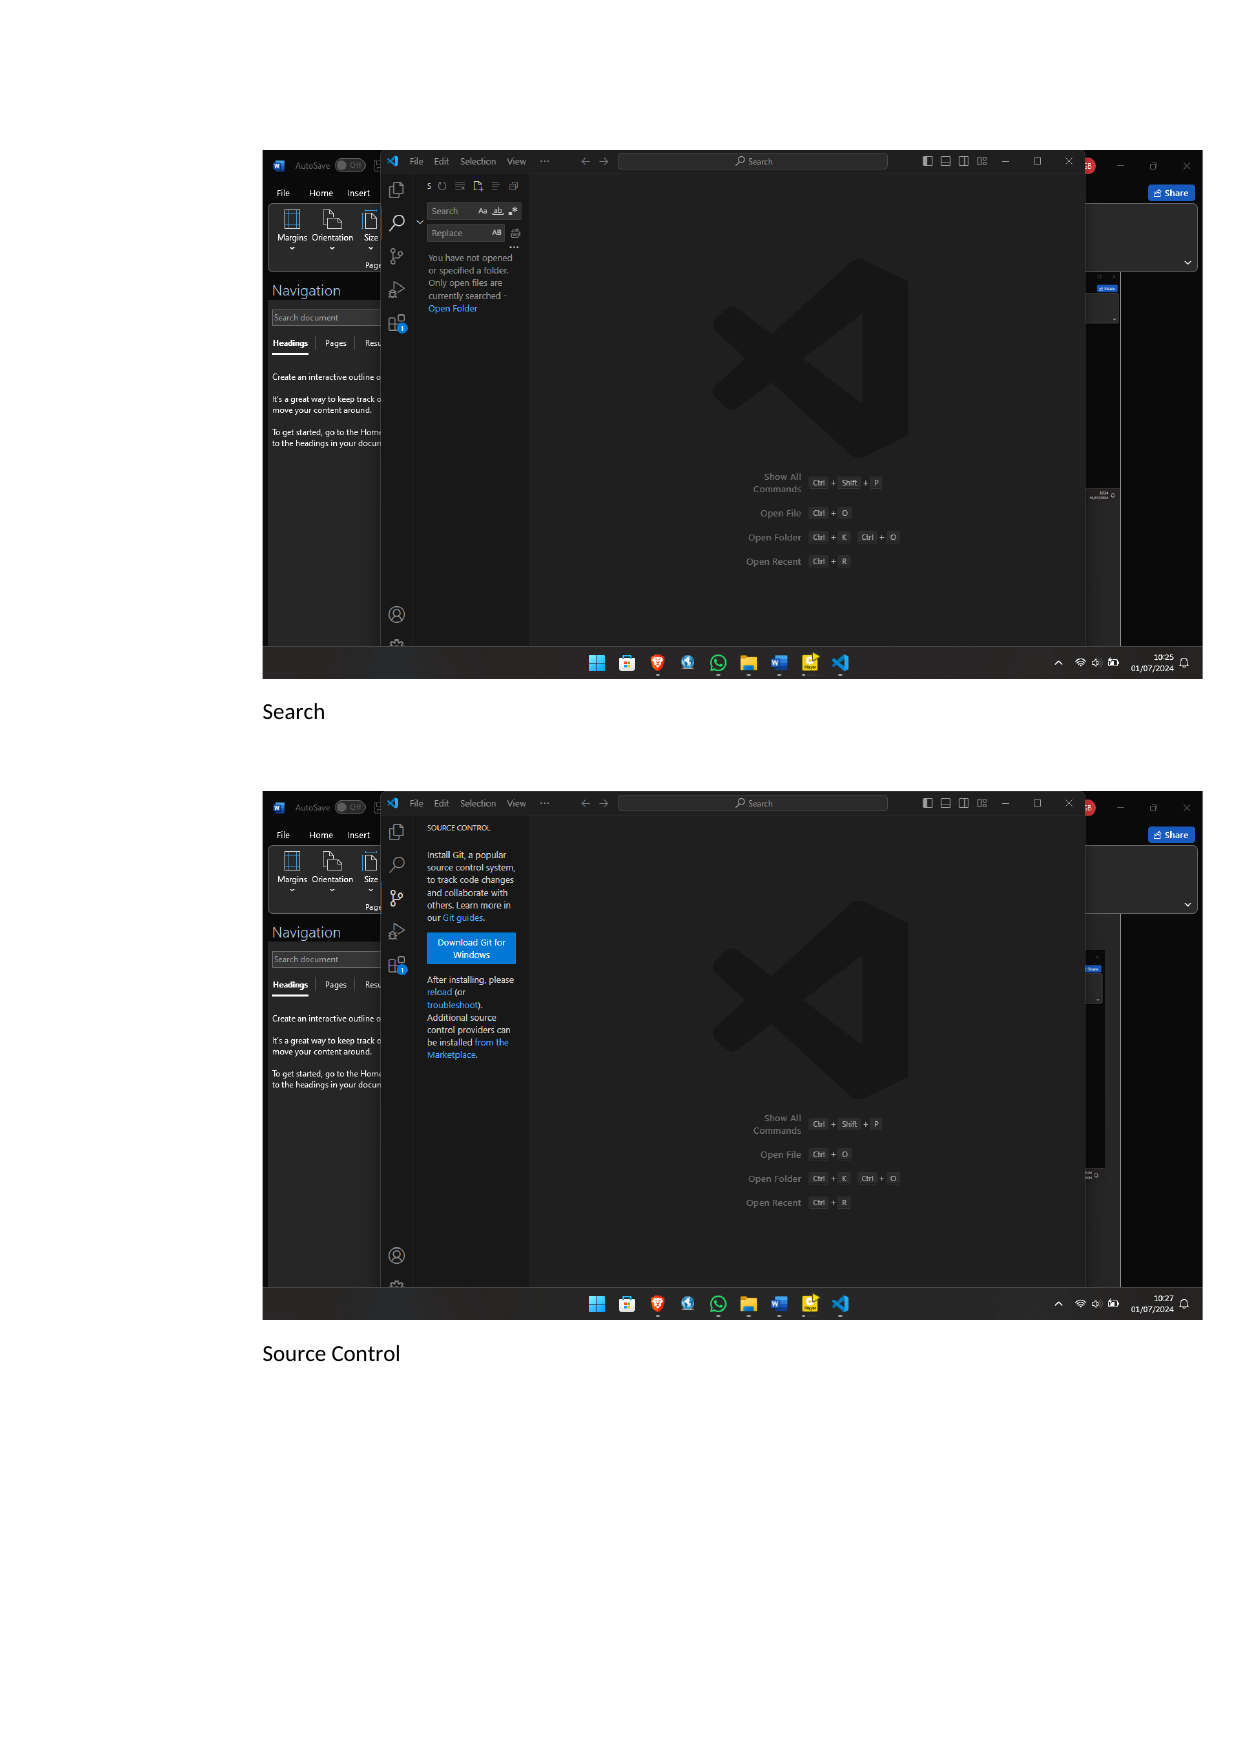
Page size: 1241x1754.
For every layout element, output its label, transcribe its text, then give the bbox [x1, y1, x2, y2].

text Search [262, 697, 1090, 726]
text Source Control [262, 1339, 1090, 1367]
picture [262, 150, 1203, 679]
picture [262, 791, 1203, 1320]
